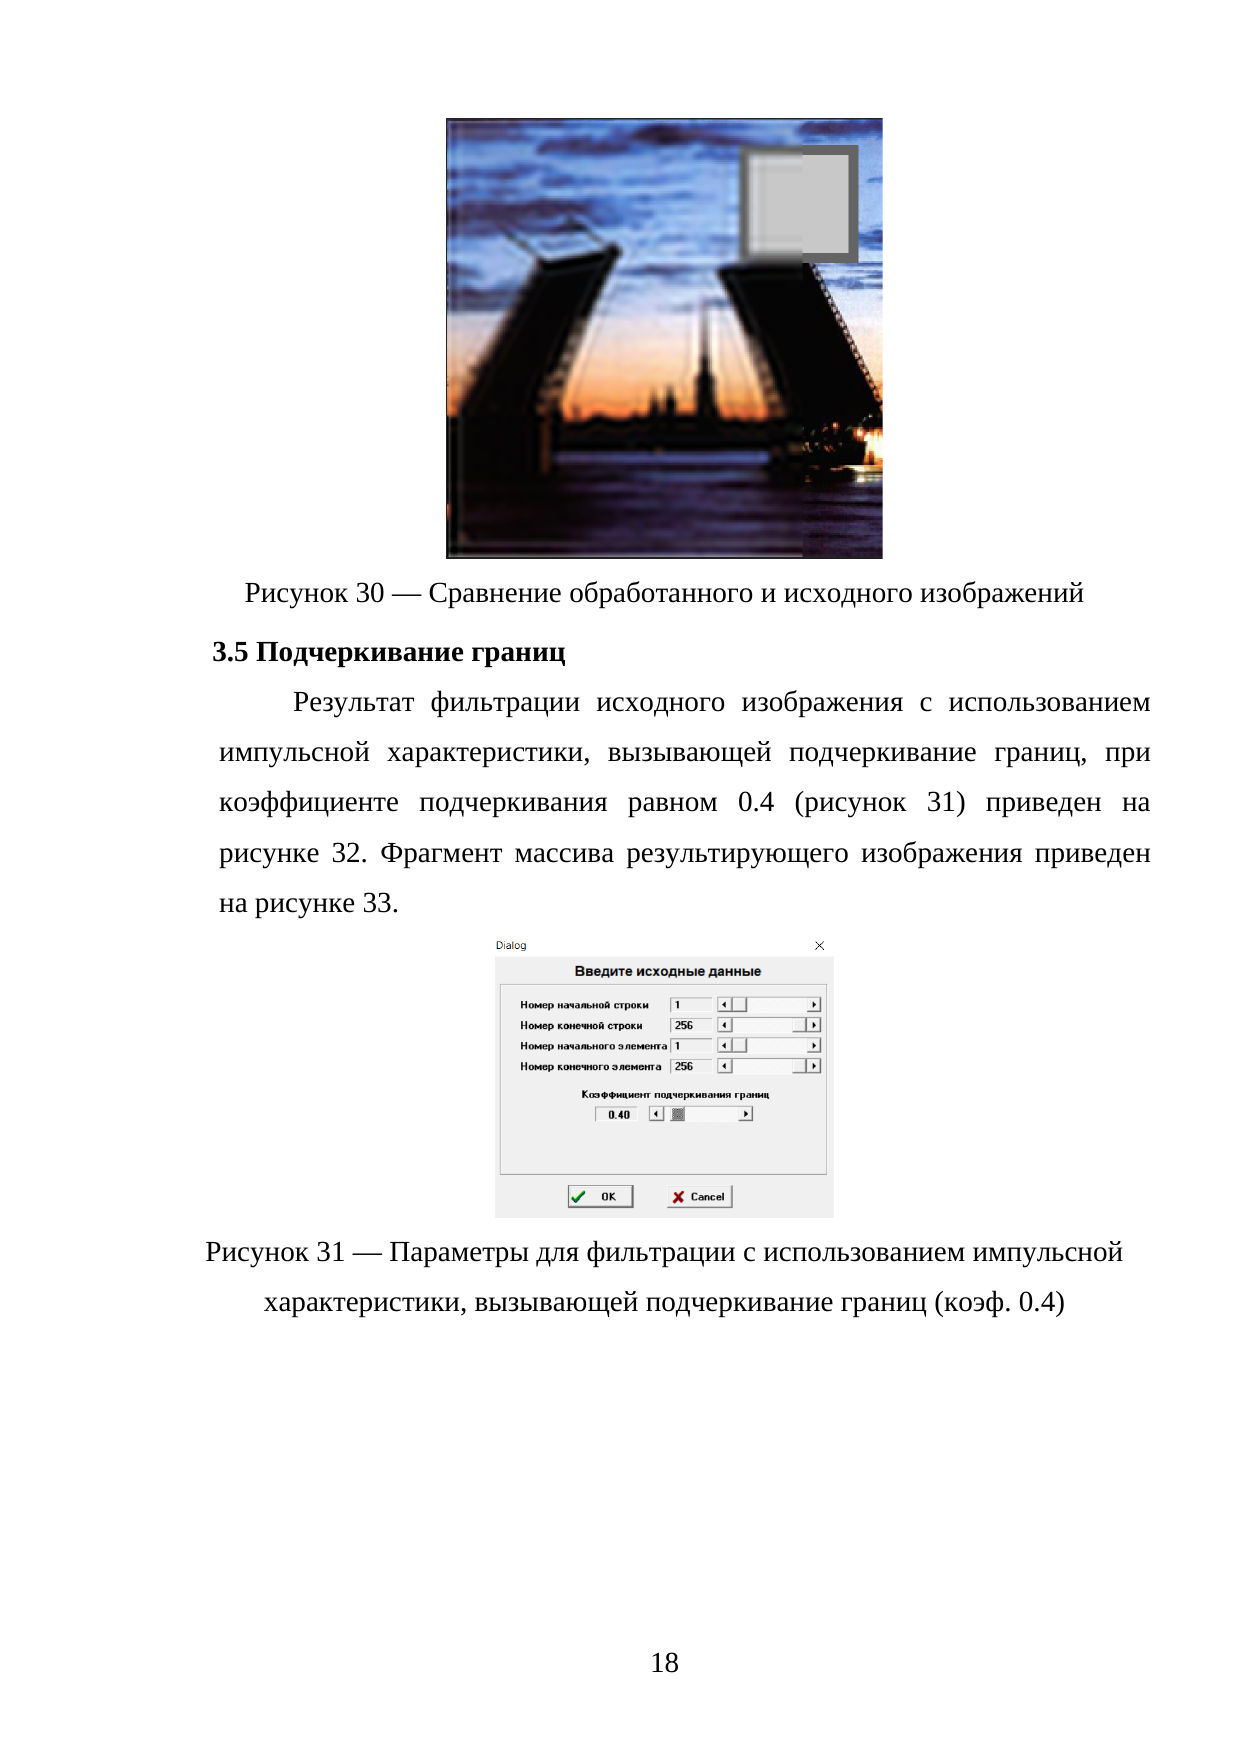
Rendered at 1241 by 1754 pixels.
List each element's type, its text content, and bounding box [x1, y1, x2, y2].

picture [446, 118, 883, 559]
text Рисунок 30 — Сравнение обработанного и исходного изображений [177, 575, 1152, 608]
text Рисунок 31 — Параметры для фильтрации с использованием импульсной характеристики, вызывающей подчеркивание границ (коэф. 0.4) [177, 1234, 1152, 1318]
text Результат фильтрации исходного изображения с использованием импульсной характеристики, вызывающей подчеркивание границ, при коэффициенте подчеркивания равном 0.4 (рисунок 31) приведен на рисунке 32. Фрагмент массива результирующего изображения приведен на рисунке 33. [219, 684, 1152, 919]
picture [494, 935, 834, 1218]
text Подчеркивание границ [212, 634, 1152, 667]
